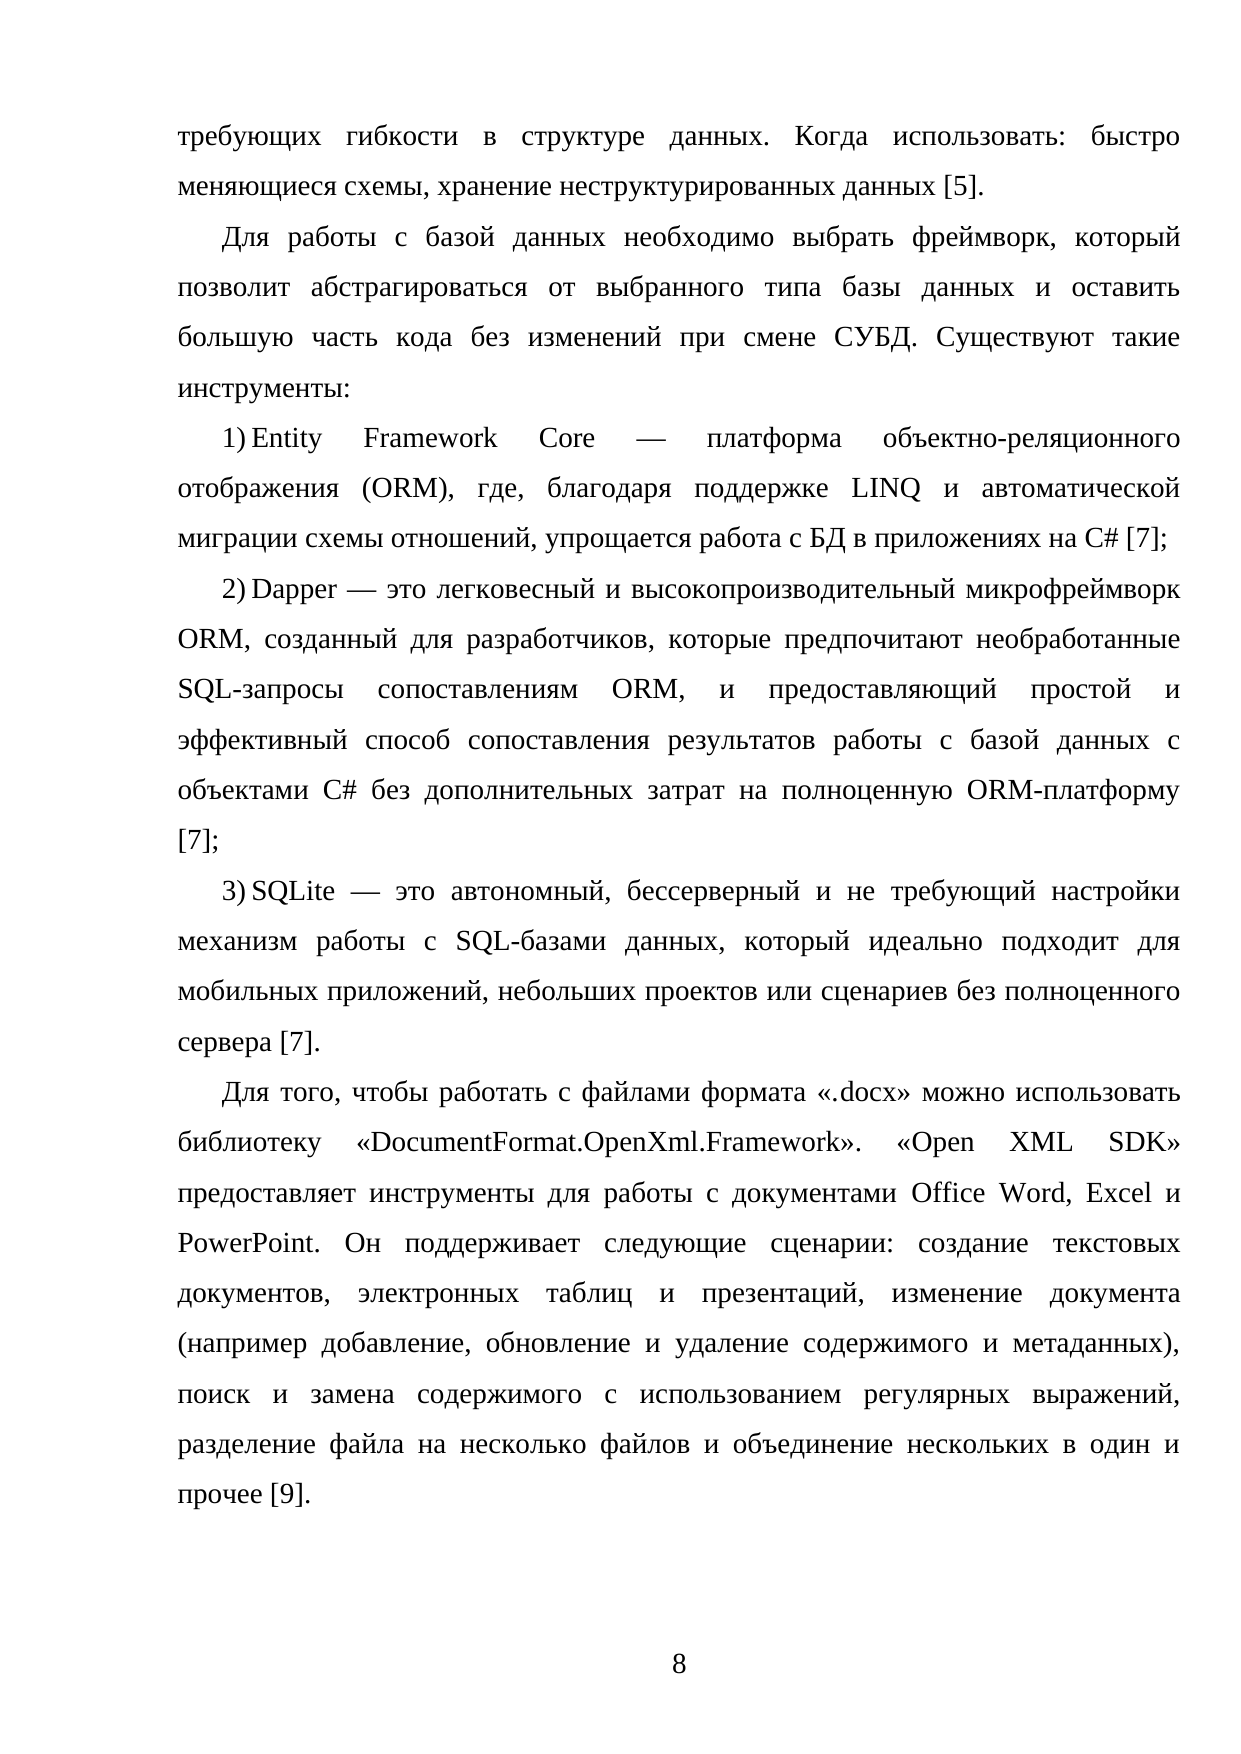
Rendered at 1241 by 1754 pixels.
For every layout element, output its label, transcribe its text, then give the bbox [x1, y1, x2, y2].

text Для того, чтобы работать с файлами формата «.docx» можно использовать библиотеку «DocumentFormat.OpenXml.Framework». «Open XML SDK» предоставляет инструменты для работы с документами Office Word, Excel и PowerPoint. Он поддерживает следующие сценарии: создание текстовых документов, электронных таблиц и презентаций, изменение документа (например добавление, обновление и удаление содержимого и метаданных), поиск и замена содержимого с использованием регулярных выражений, разделение файла на несколько файлов и объединение нескольких в один и прочее [9]. [177, 1074, 1181, 1510]
list Entity Framework Core — платформа объектно-реляционного отображения (ORM), где, благодаря поддержке LINQ и автоматической миграции схемы отношений, упрощается работа с БД в приложениях на C# [7]; [177, 420, 1181, 554]
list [177, 118, 1181, 202]
list SQLite — это автономный, бессерверный и не требующий настройки механизм работы с SQL-базами данных, который идеально подходит для мобильных приложений, небольших проектов или сценариев без полноценного сервера [7]. [177, 873, 1181, 1057]
text Для работы с базой данных необходимо выбрать фреймворк, который позволит абстрагироваться от выбранного типа базы данных и оставить большую часть кода без изменений при смене СУБД. Существуют такие инструменты: [177, 219, 1181, 403]
list Dapper — это легковесный и высокопроизводительный микрофреймворк ORM, созданный для разработчиков, которые предпочитают необработанные SQL-запросы сопоставлениям ORM, и предоставляющий простой и эффективный способ сопоставления результатов работы с базой данных с объектами C# без дополнительных затрат на полноценную ORM-платформу [7]; [177, 571, 1181, 856]
